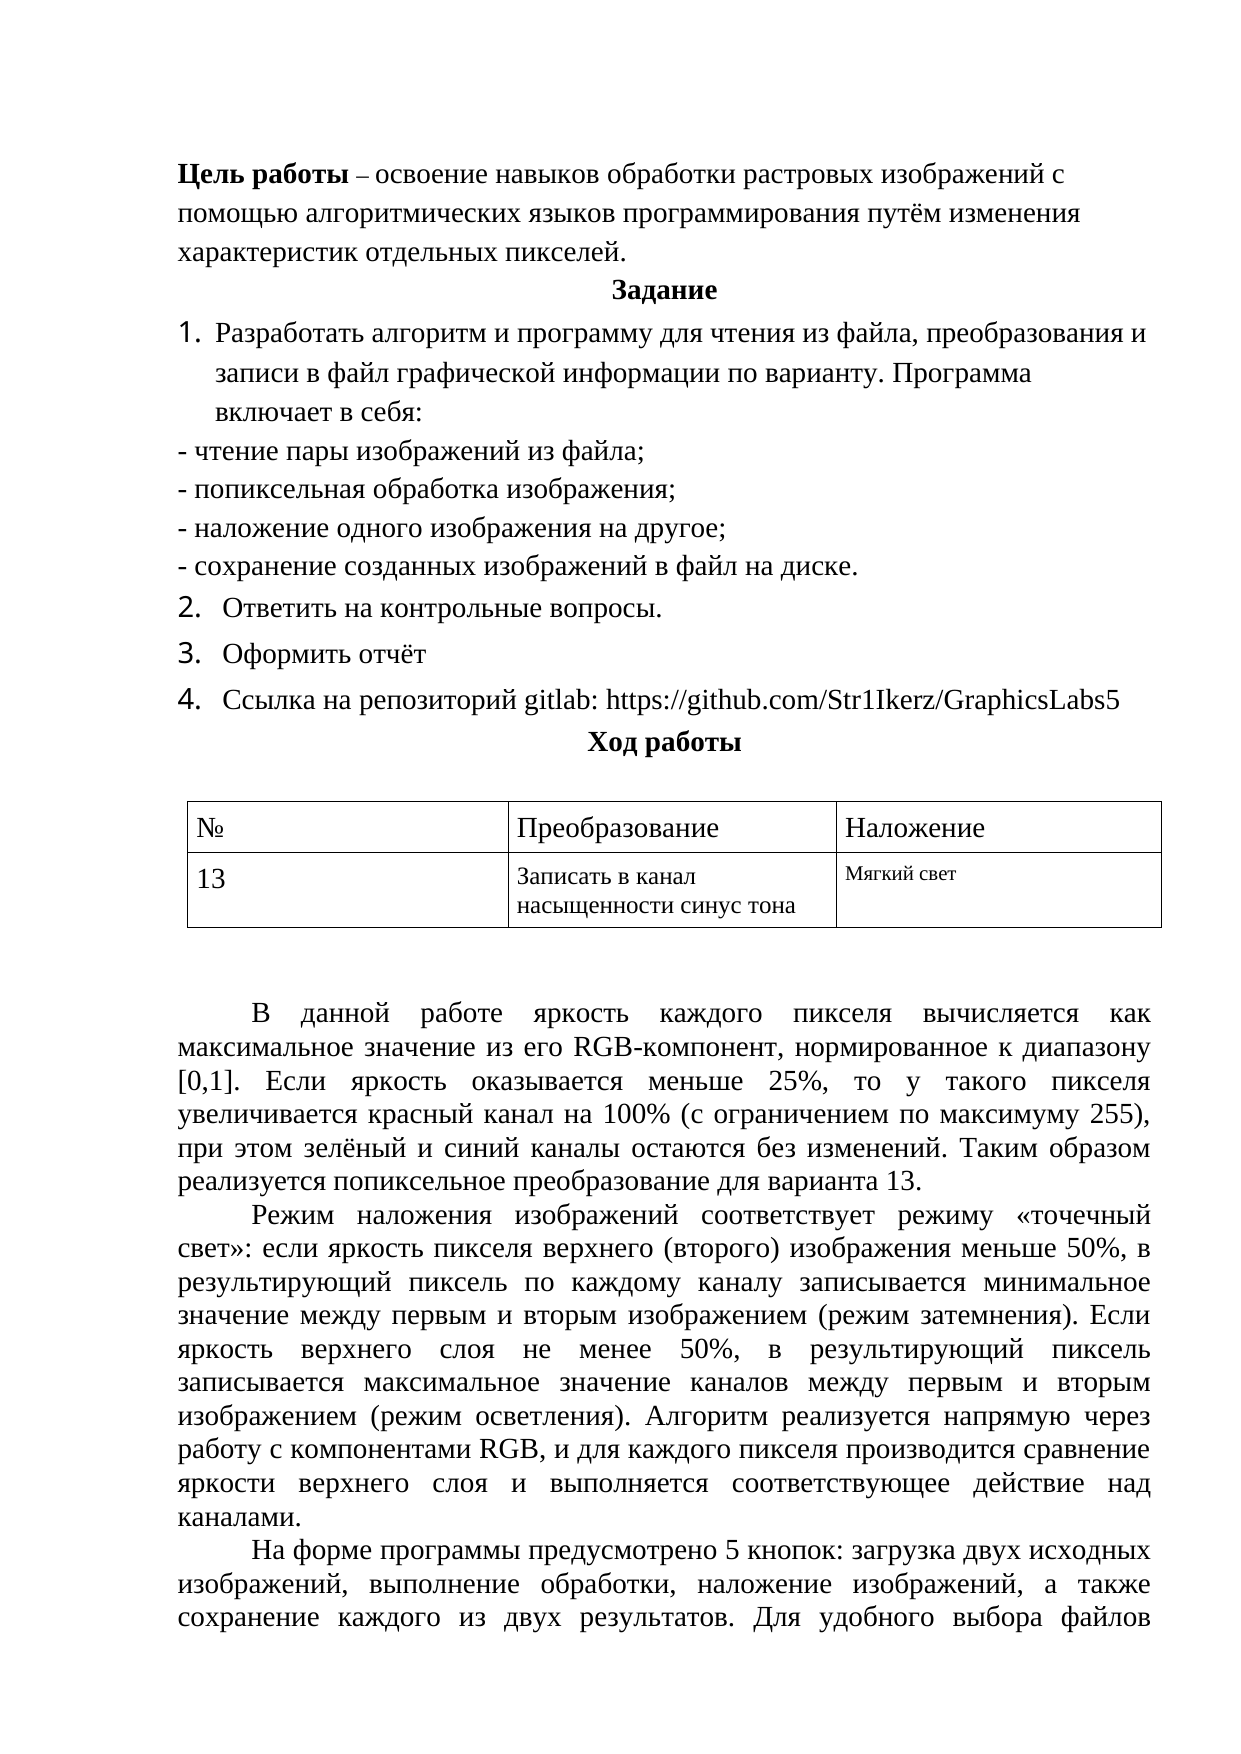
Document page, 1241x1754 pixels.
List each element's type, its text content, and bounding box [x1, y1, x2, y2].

list Разработать алгоритм и программу для чтения из файла, преобразования и записи в файл графической информации по варианту. Программа включает в себя: [177, 311, 1152, 428]
text В данной работе яркость каждого пикселя вычисляется как максимальное значение из его RGB-компонент, нормированное к диапазону [0,1]. Если яркость оказывается меньше 25%, то у такого пикселя увеличивается красный канал на 100% (с ограничением по максимуму 255), при этом зелёный и синий каналы остаются без изменений. Таким образом реализуется попиксельное преобразование для варианта 13. [177, 996, 1152, 1197]
list - наложение одного изображения на другое; [177, 510, 1152, 543]
table_header Наложение [837, 802, 1161, 852]
list - попиксельная обработка изображения; [177, 471, 1152, 505]
table_cell Записать в канал насыщенности синус тона [509, 853, 836, 927]
list Ответить на контрольные вопросы. [177, 587, 1152, 626]
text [177, 1532, 1152, 1633]
table_header № [188, 802, 508, 852]
text Ход работы [177, 724, 1152, 757]
list Оформить отчёт [177, 632, 1152, 672]
text Задание [177, 272, 1152, 306]
list - сохранение созданных изображений в файл на диске. [177, 548, 1152, 582]
list Ссылка на репозиторий gitlab: https://github.com/Str1Ikerz/GraphicsLabs5 [177, 678, 1152, 718]
text Цель работы – освоение навыков обработки растровых изображений с помощью алгоритмических языков программирования путём изменения характеристик отдельных пикселей. [177, 157, 1152, 267]
table_cell 13 [188, 853, 508, 927]
list - чтение пары изображений из файла; [177, 433, 1152, 466]
table_cell Мягкий свет [837, 853, 1161, 927]
text Режим наложения изображений соответствует режиму «точечный свет»: если яркость пикселя верхнего (второго) изображения меньше 50%, в результирующий пиксель по каждому каналу записывается минимальное значение между первым и вторым изображением (режим затемнения). Если яркость верхнего слоя не менее 50%, в результирующий пиксель записывается максимальное значение каналов между первым и вторым изображением (режим осветления). Алгоритм реализуется напрямую через работу с компонентами RGB, и для каждого пикселя производится сравнение яркости верхнего слоя и выполняется соответствующее действие над каналами. [177, 1197, 1152, 1532]
table_header Преобразование [509, 802, 836, 852]
